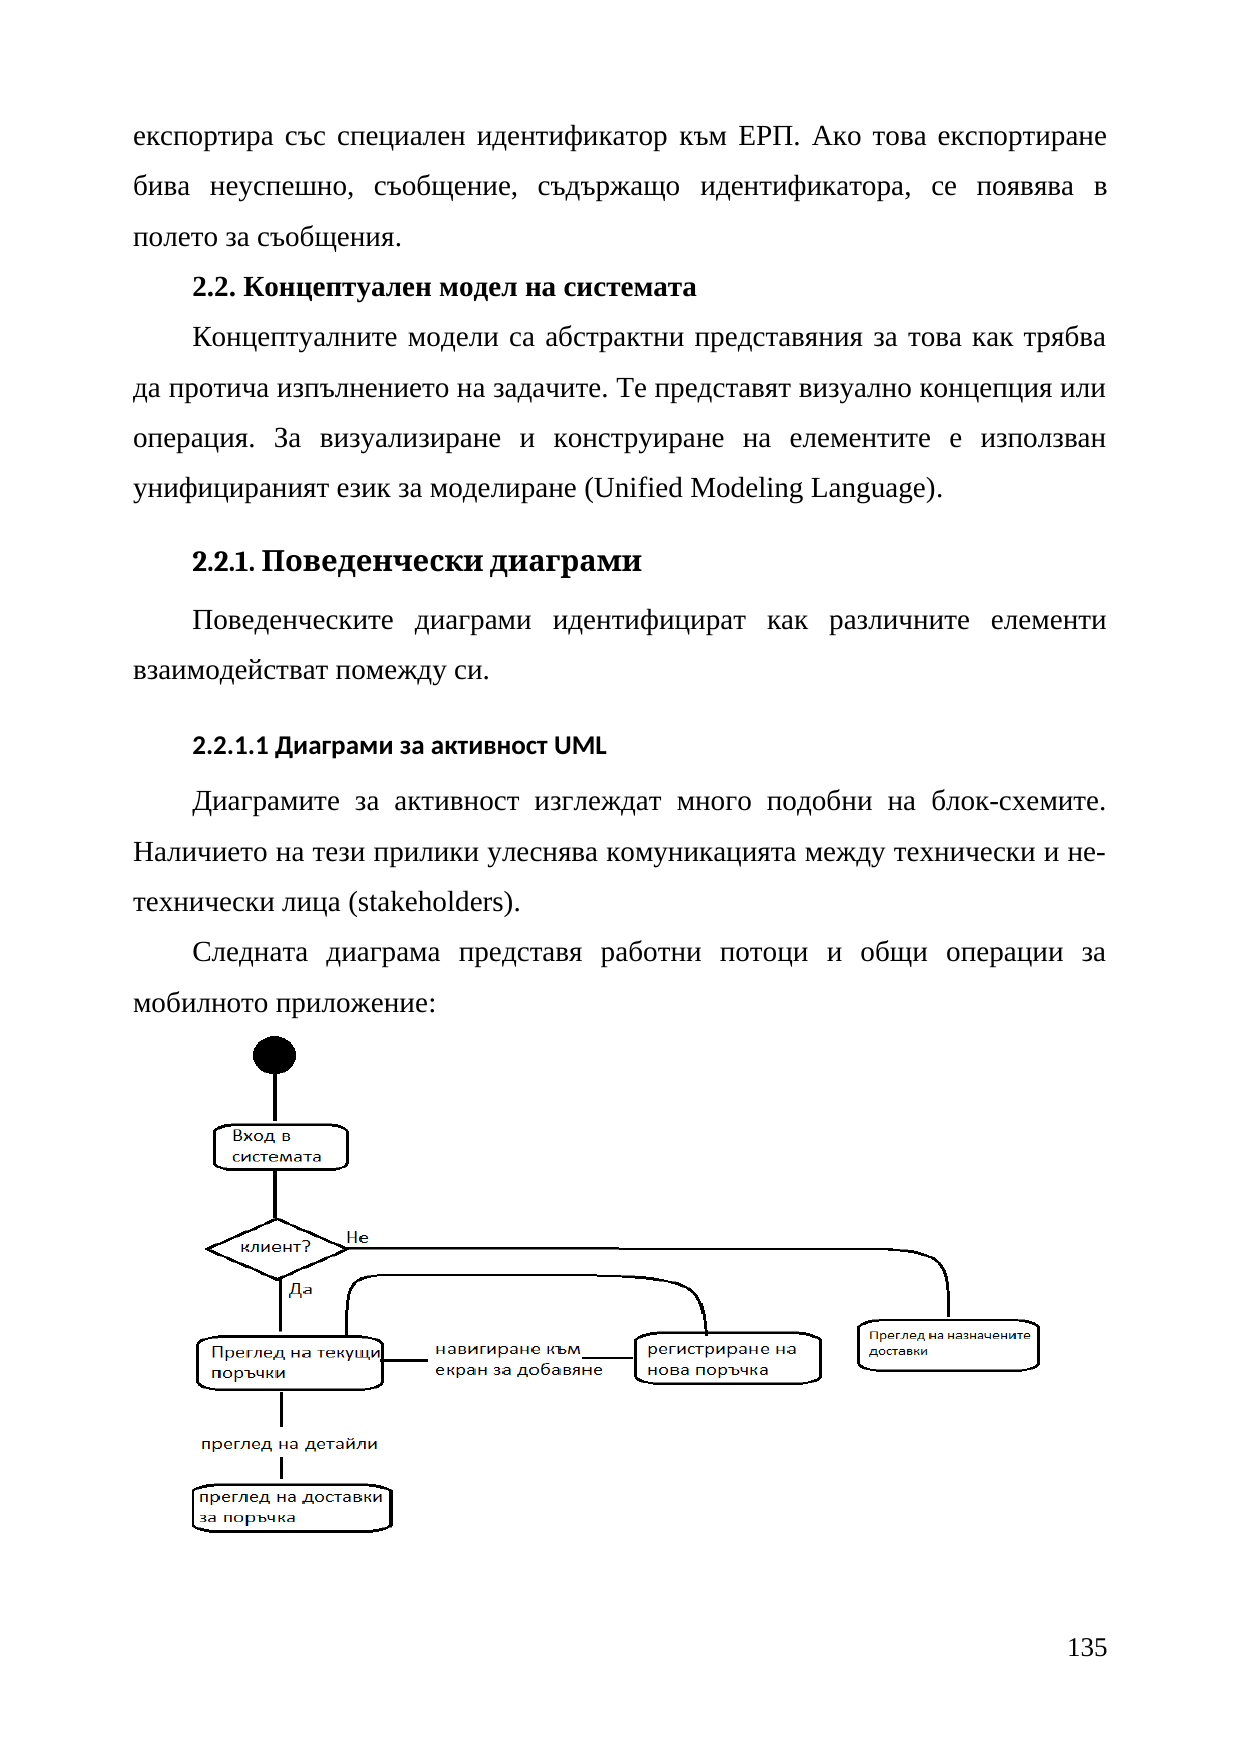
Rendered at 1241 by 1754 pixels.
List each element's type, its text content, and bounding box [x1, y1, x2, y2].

text Диаграмите за активност изглеждат много подобни на блок-схемите. Наличието на тези прилики улеснява комуникацията между технически и не-технически лица (stakeholders). [133, 783, 1107, 918]
picture [192, 1035, 1044, 1534]
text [133, 118, 1107, 252]
subtitle 2.2.1. Поведенчески диаграми [133, 546, 1107, 579]
subtitle 2.2.1.1 Диаграми за активност UML [133, 728, 1107, 761]
text 2.2. Концептуален модел на системата [133, 269, 1107, 303]
text Поведенческите диаграми идентифицират как различните елементи взаимодействат помежду си. [133, 602, 1107, 686]
text Концептуалните модели са абстрактни представяния за това как трябва да протича изпълнението на задачите. Те представят визуално концепция или операция. За визуализиране и конструиране на елементите е използван унифицираният език за моделиране (Unified Modeling Language). [133, 319, 1107, 504]
text Следната диаграма представя работни потоци и общи операции за мобилното приложение: [133, 934, 1107, 1018]
